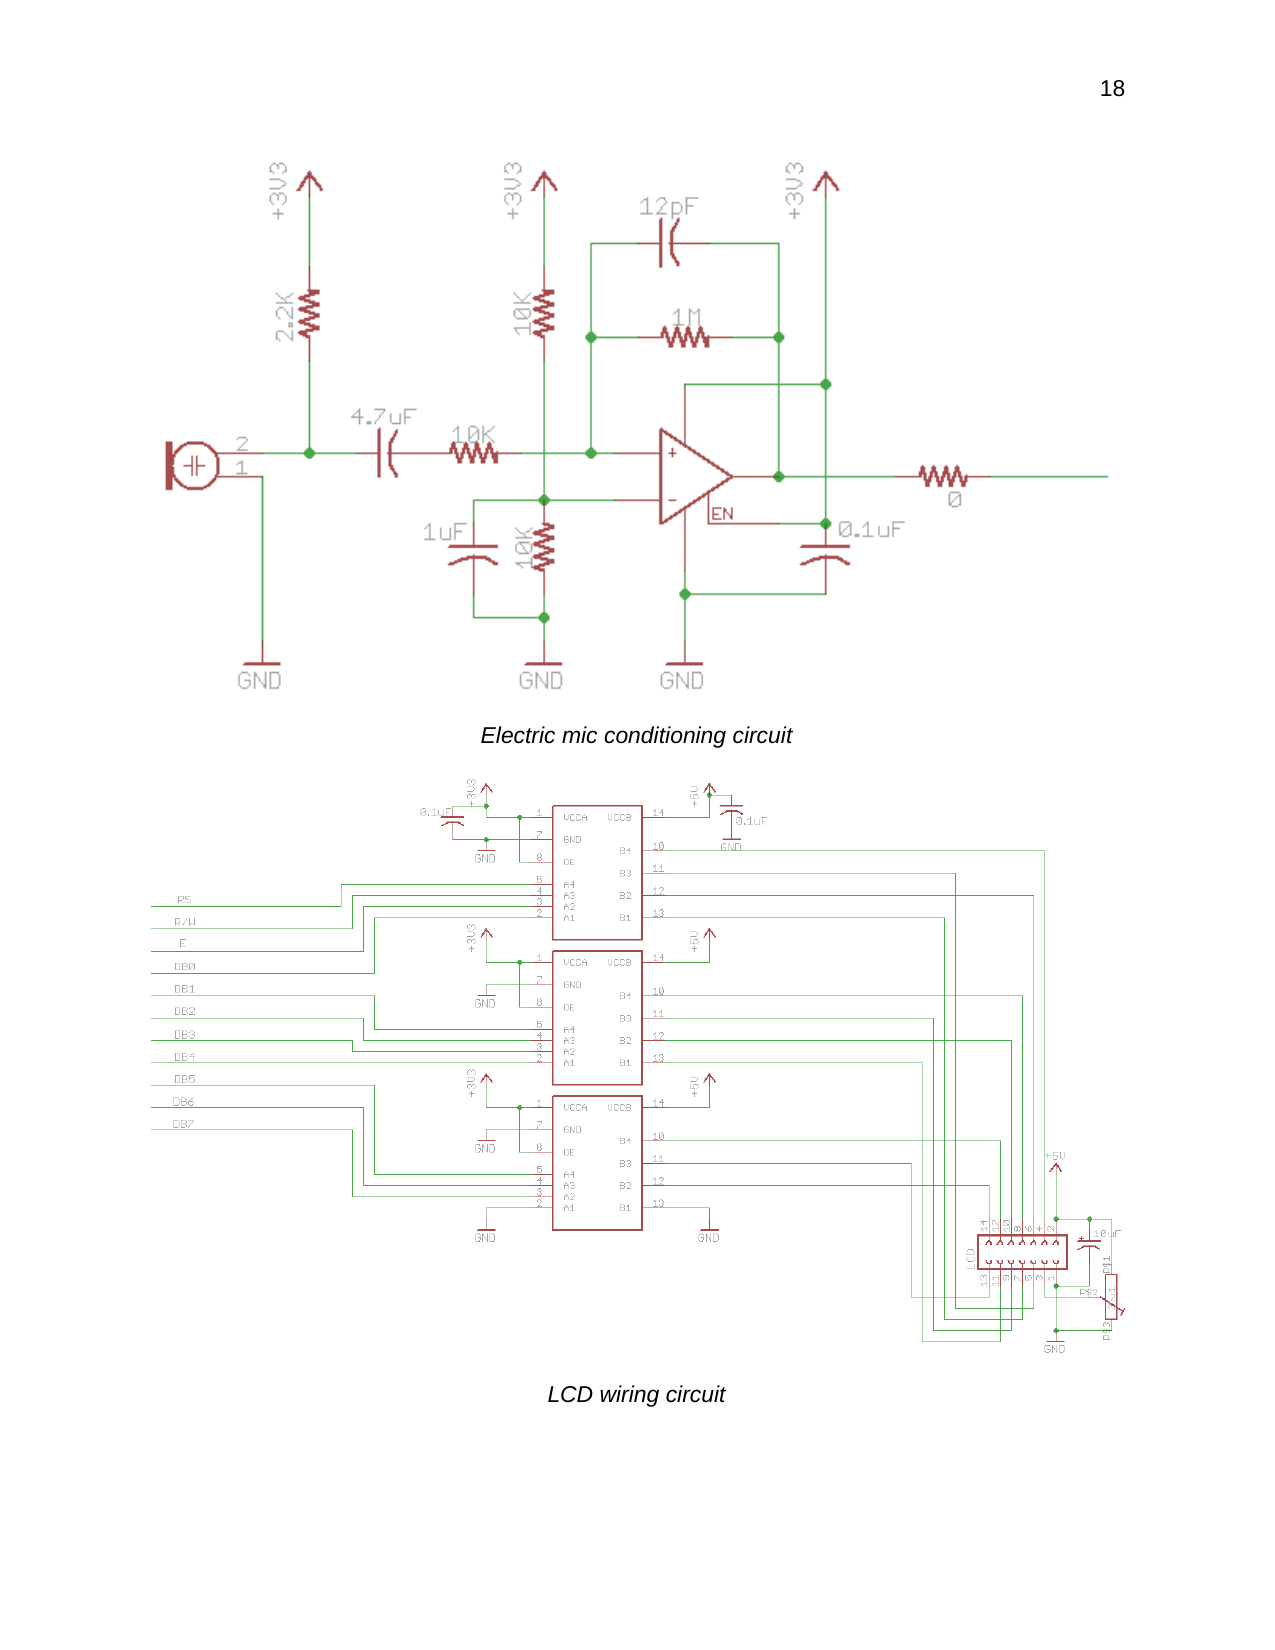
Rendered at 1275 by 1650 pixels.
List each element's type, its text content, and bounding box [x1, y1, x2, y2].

picture [150, 772, 1125, 1356]
text Electric mic conditioning circuit [150, 722, 1125, 748]
text LCD wiring circuit [150, 1381, 1125, 1407]
picture [165, 150, 1110, 697]
